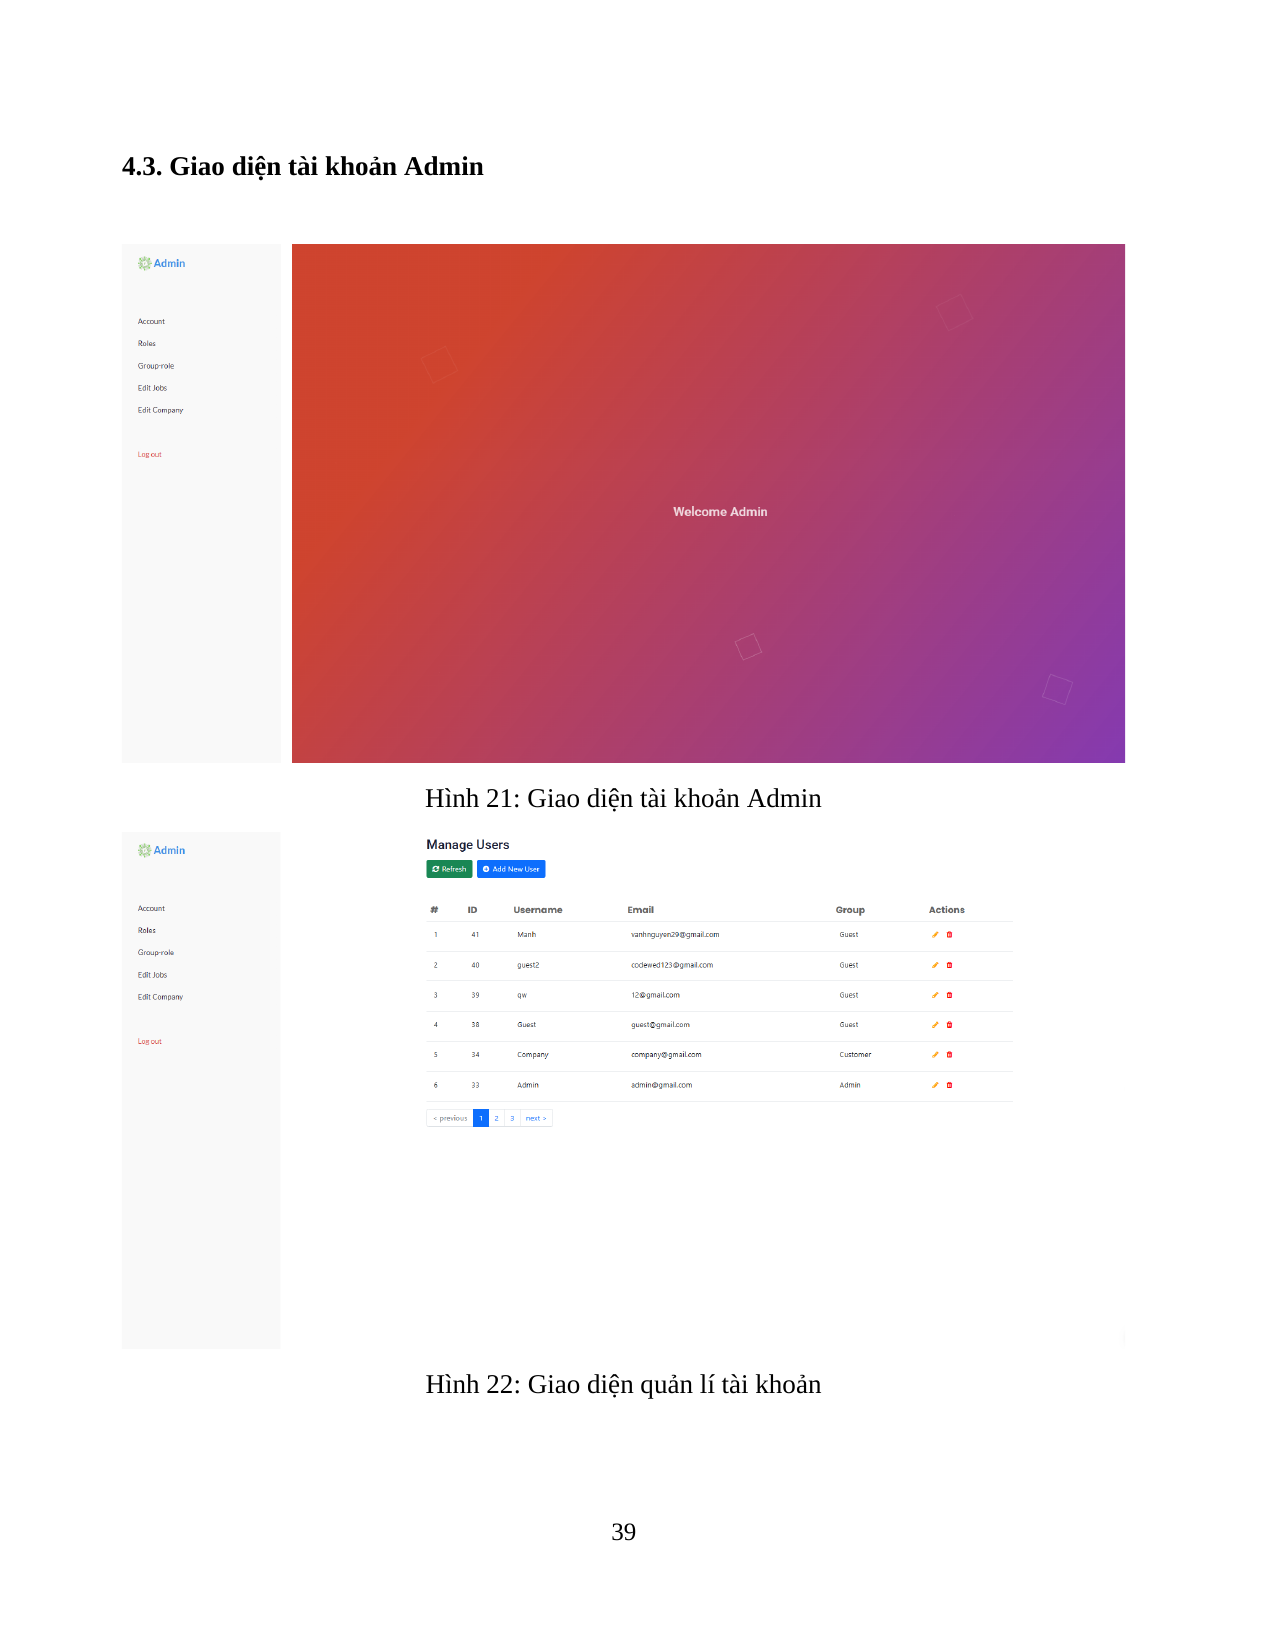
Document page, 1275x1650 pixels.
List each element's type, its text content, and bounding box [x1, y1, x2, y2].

picture [121, 832, 1125, 1349]
picture [121, 244, 1125, 763]
subtitle 4.3. Giao diện tài khoản Admin [122, 150, 1125, 181]
text Hình 22: Giao diện quản lí tài khoản [122, 1368, 1125, 1399]
text Hình 21: Giao diện tài khoản Admin [122, 782, 1125, 813]
